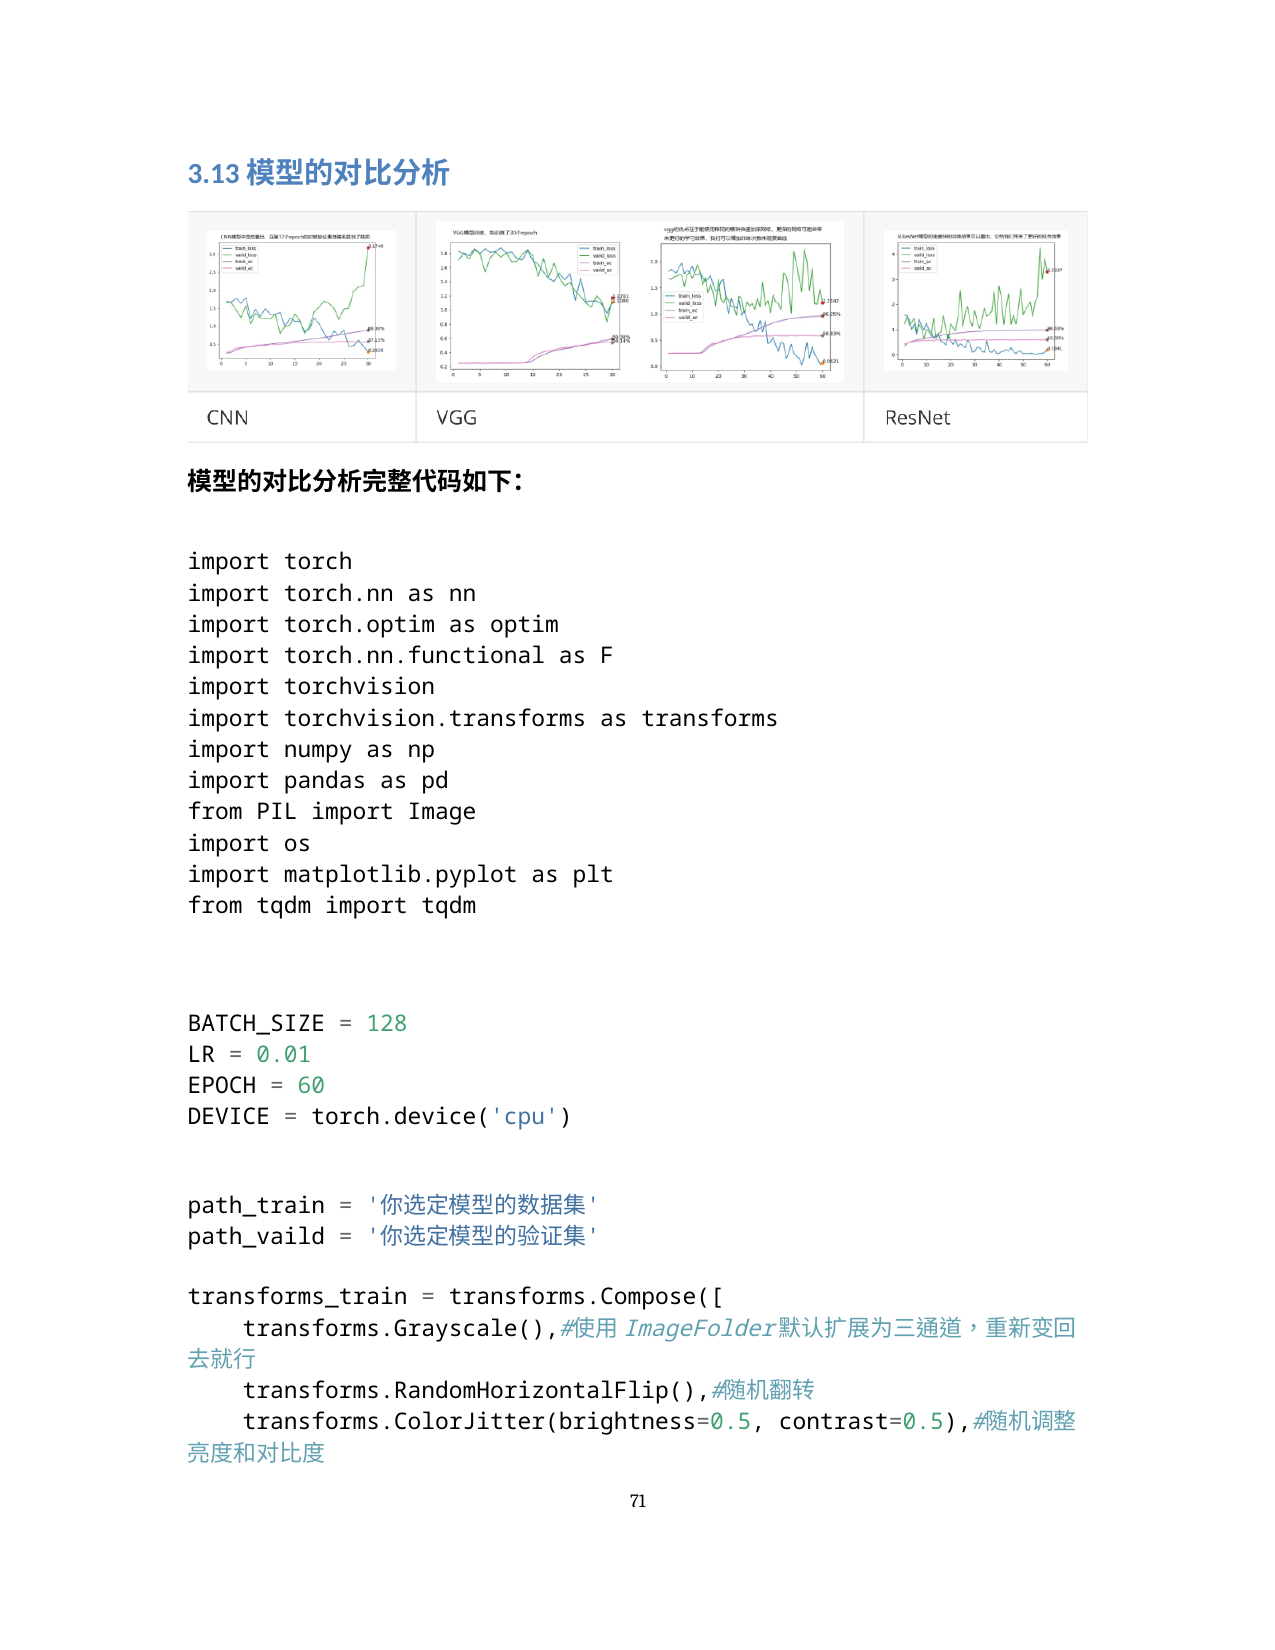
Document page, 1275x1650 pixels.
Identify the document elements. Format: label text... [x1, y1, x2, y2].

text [187, 517, 1087, 1468]
picture [187, 211, 1088, 443]
subtitle 3.13 模型的对比分析 [187, 150, 1087, 192]
text 模型的对比分析完整代码如下： [187, 462, 1087, 498]
